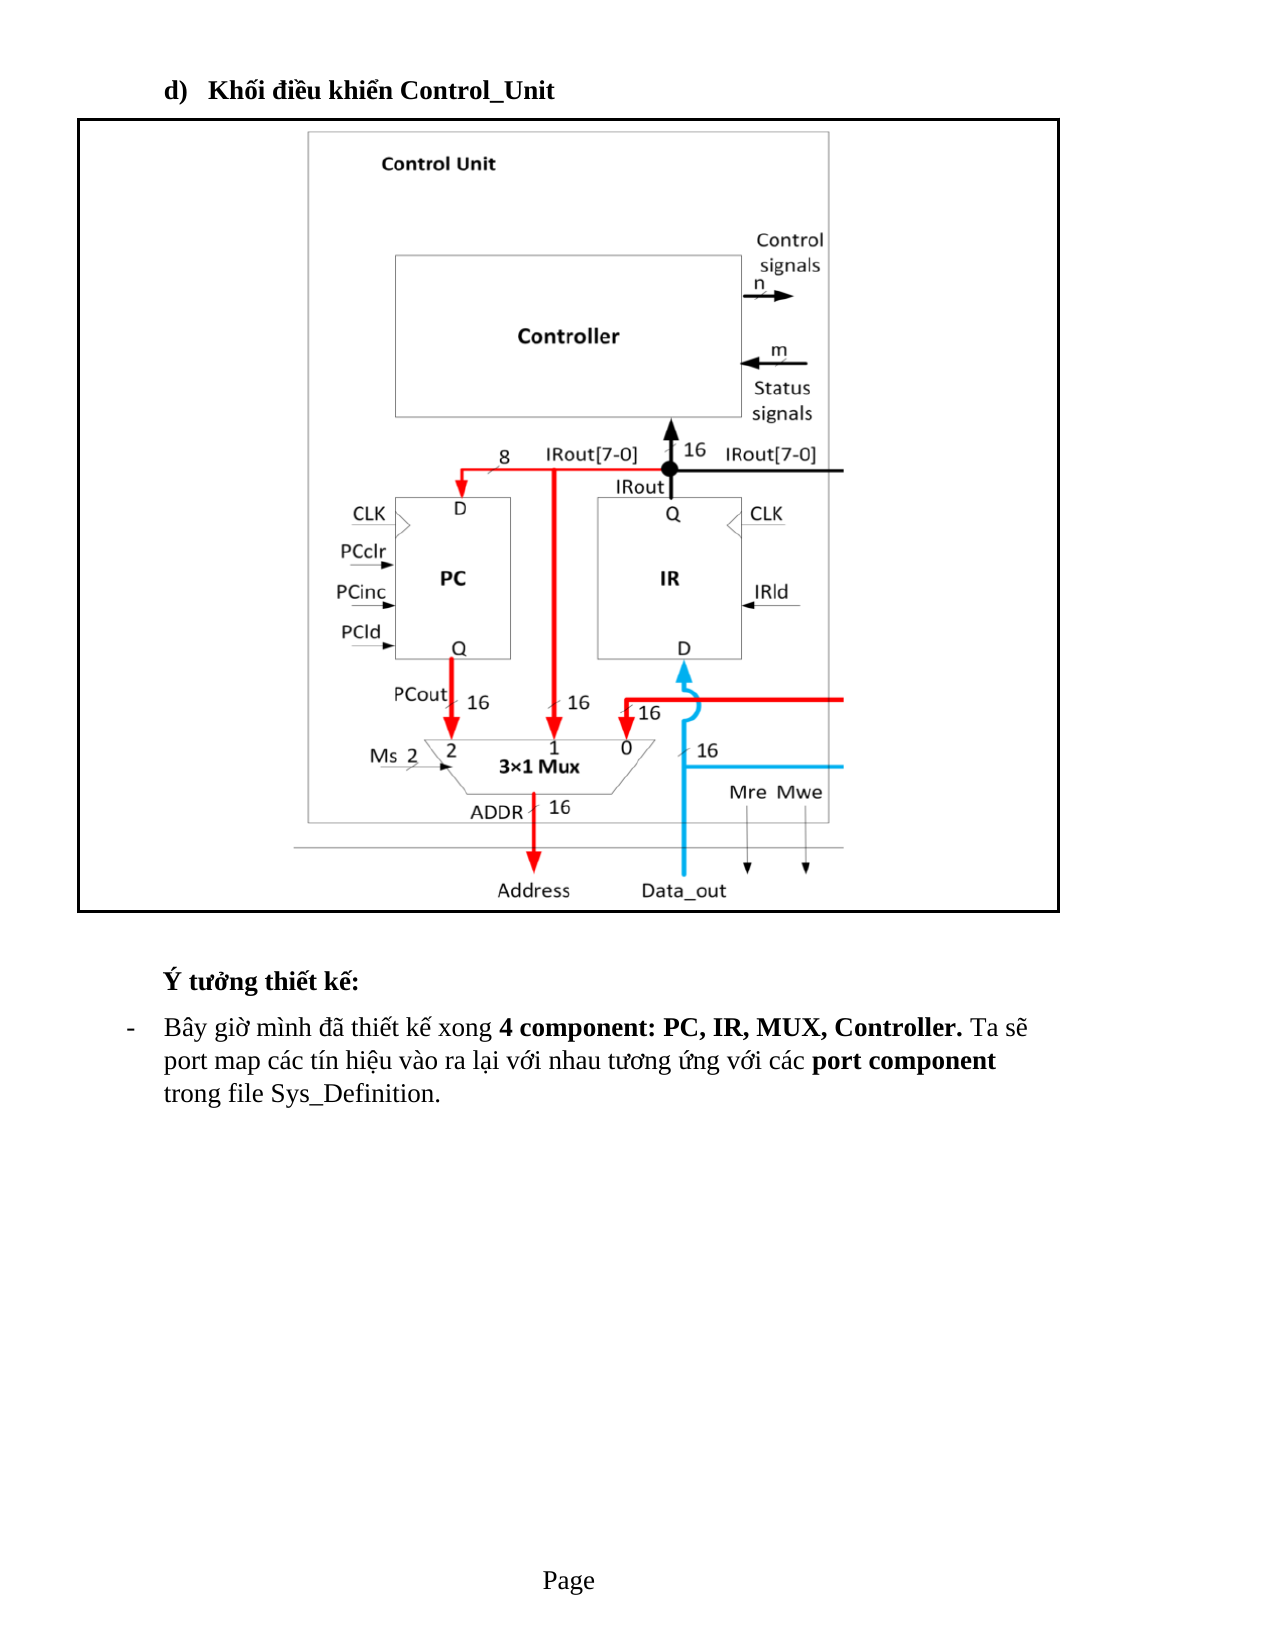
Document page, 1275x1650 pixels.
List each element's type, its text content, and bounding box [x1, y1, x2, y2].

subtitle Khối điều khiển Control_Unit [164, 74, 1048, 105]
picture [293, 122, 844, 908]
subtitle Ý tưởng thiết kế: [89, 965, 1048, 996]
list Bây giờ mình đã thiết kế xong 4 component: PC, IR, MUX, Controller. Ta sẽ port map các tín hiệu vào ra lại với nhau tương ứng với các port component trong file Sys_Definition. [126, 1012, 1048, 1108]
